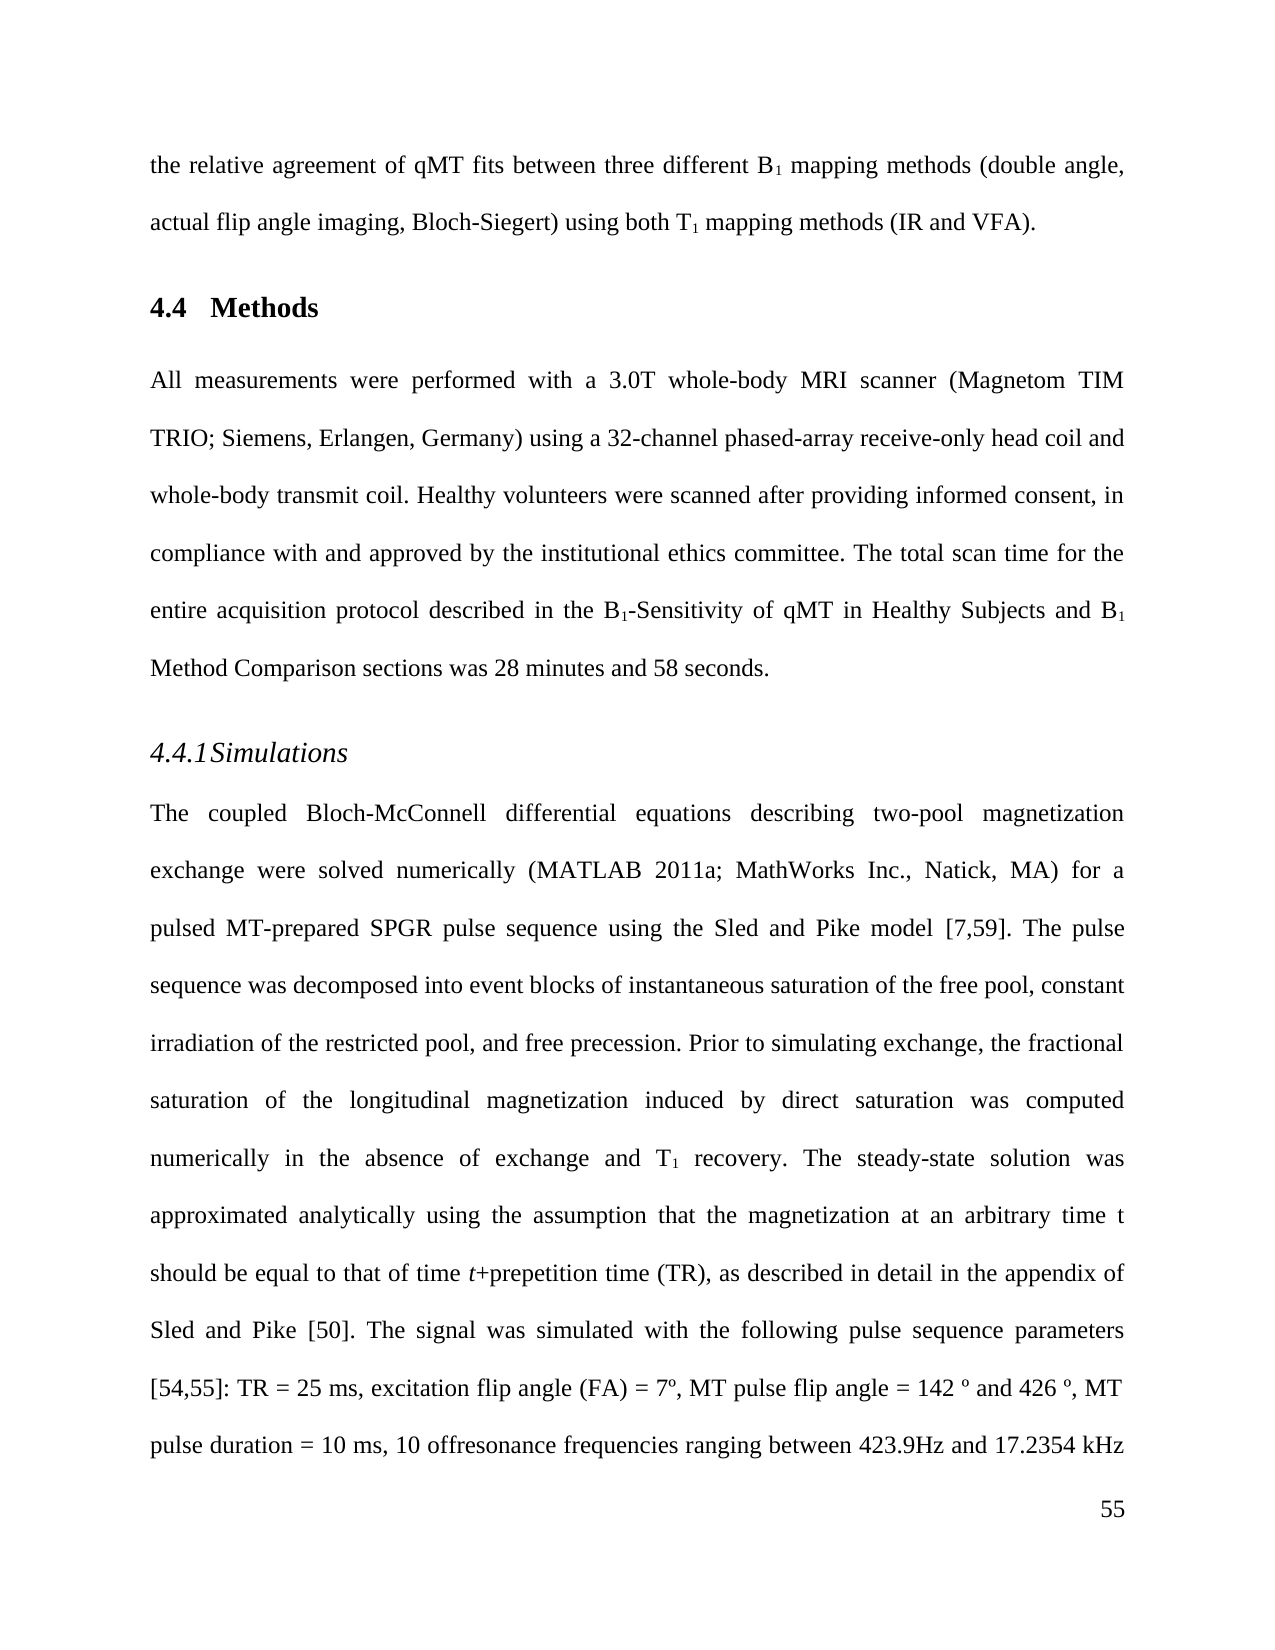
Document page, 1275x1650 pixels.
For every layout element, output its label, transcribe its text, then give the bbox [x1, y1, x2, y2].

text All measurements were performed with a 3.0T whole-body MRI scanner (Magnetom TIM TRIO; Siemens, Erlangen, Germany) using a 32-channel phased-array receive-only head coil and whole-body transmit coil. Healthy volunteers were scanned after providing informed consent, in compliance with and approved by the institutional ethics committee. The total scan time for the entire acquisition protocol described in the B1-Sensitivity of qMT in Healthy Subjects and B1 Method Comparison sections was 28 minutes and 58 seconds. [150, 365, 1125, 682]
subtitle Methods [150, 290, 1125, 323]
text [150, 150, 1125, 236]
subtitle Simulations [150, 735, 1125, 769]
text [150, 798, 1125, 1459]
